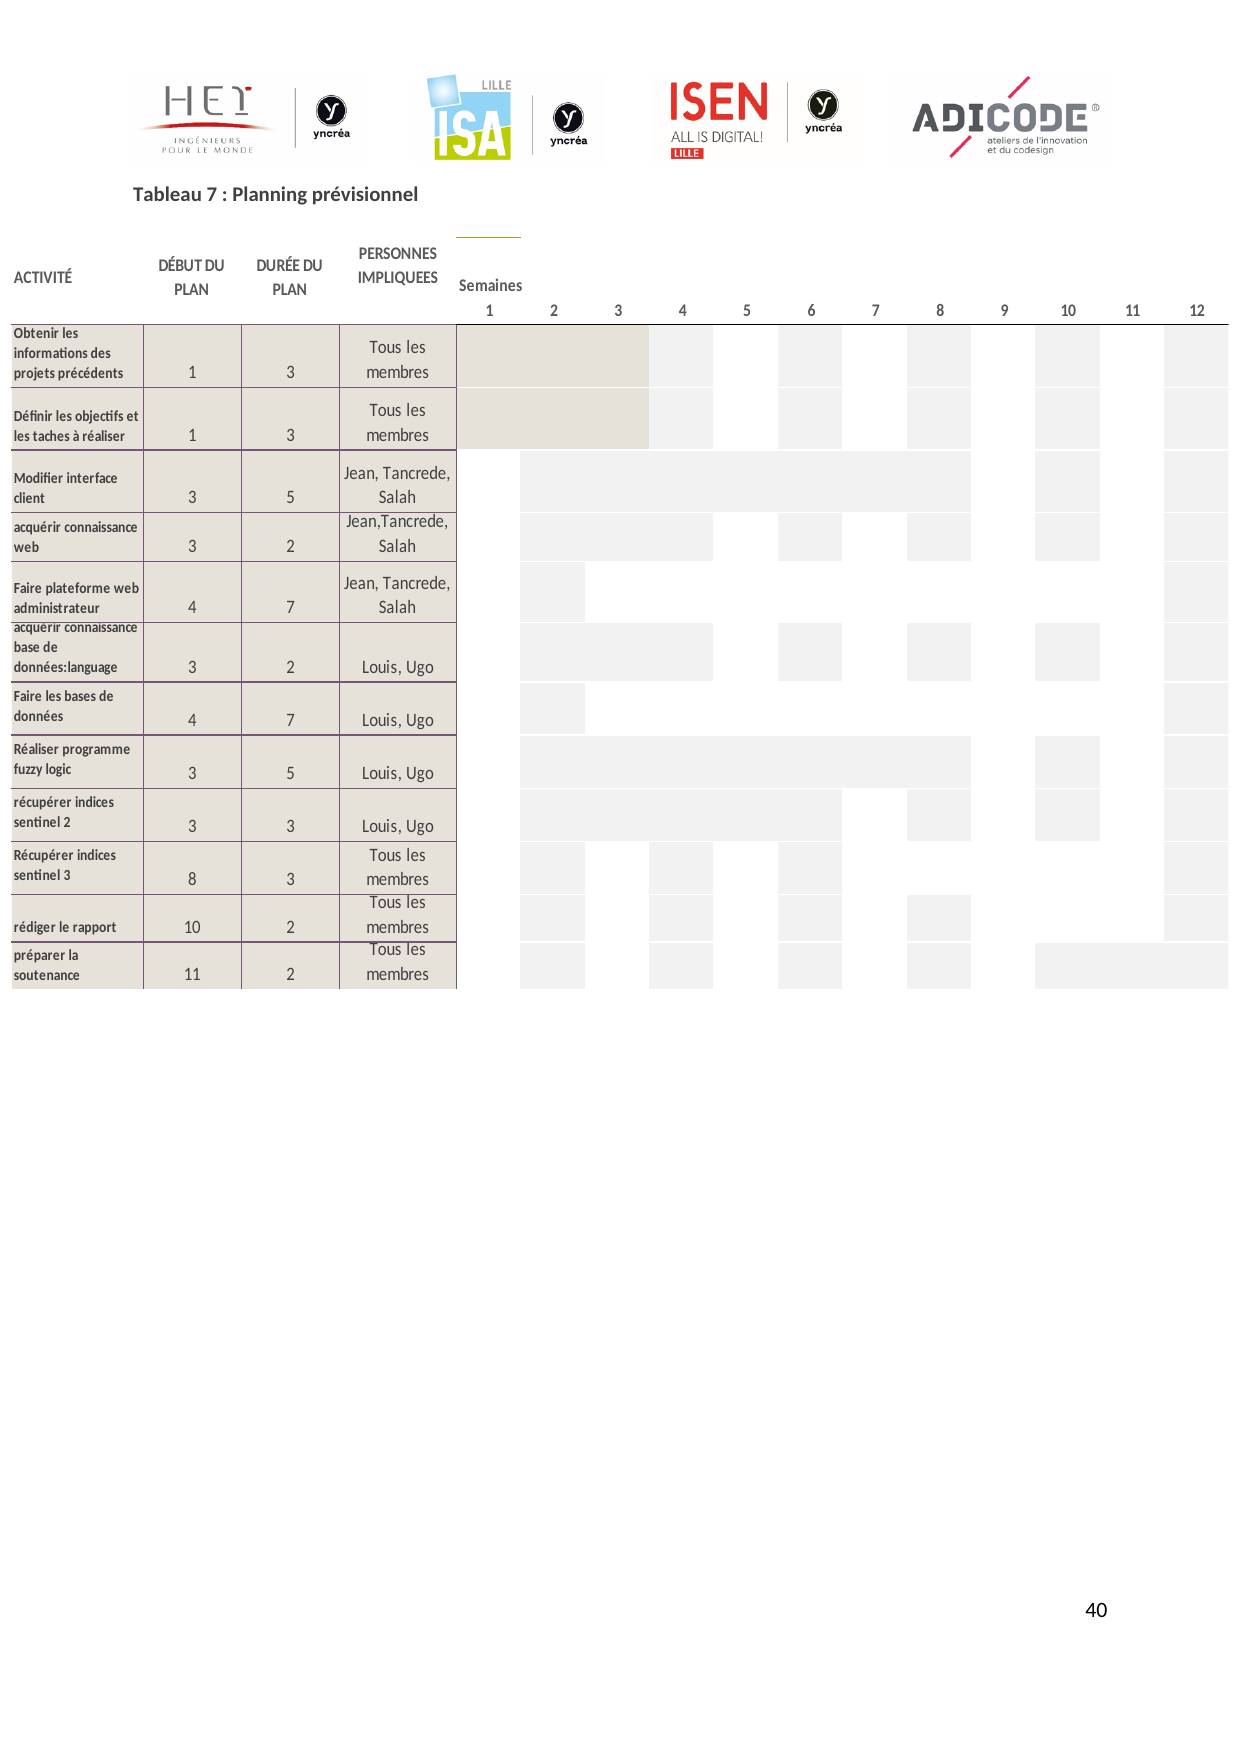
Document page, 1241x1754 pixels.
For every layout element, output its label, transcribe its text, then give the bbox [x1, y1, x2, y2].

picture [132, 73, 1108, 166]
text Tableau 7 : Planning prévisionnel [133, 181, 1107, 206]
